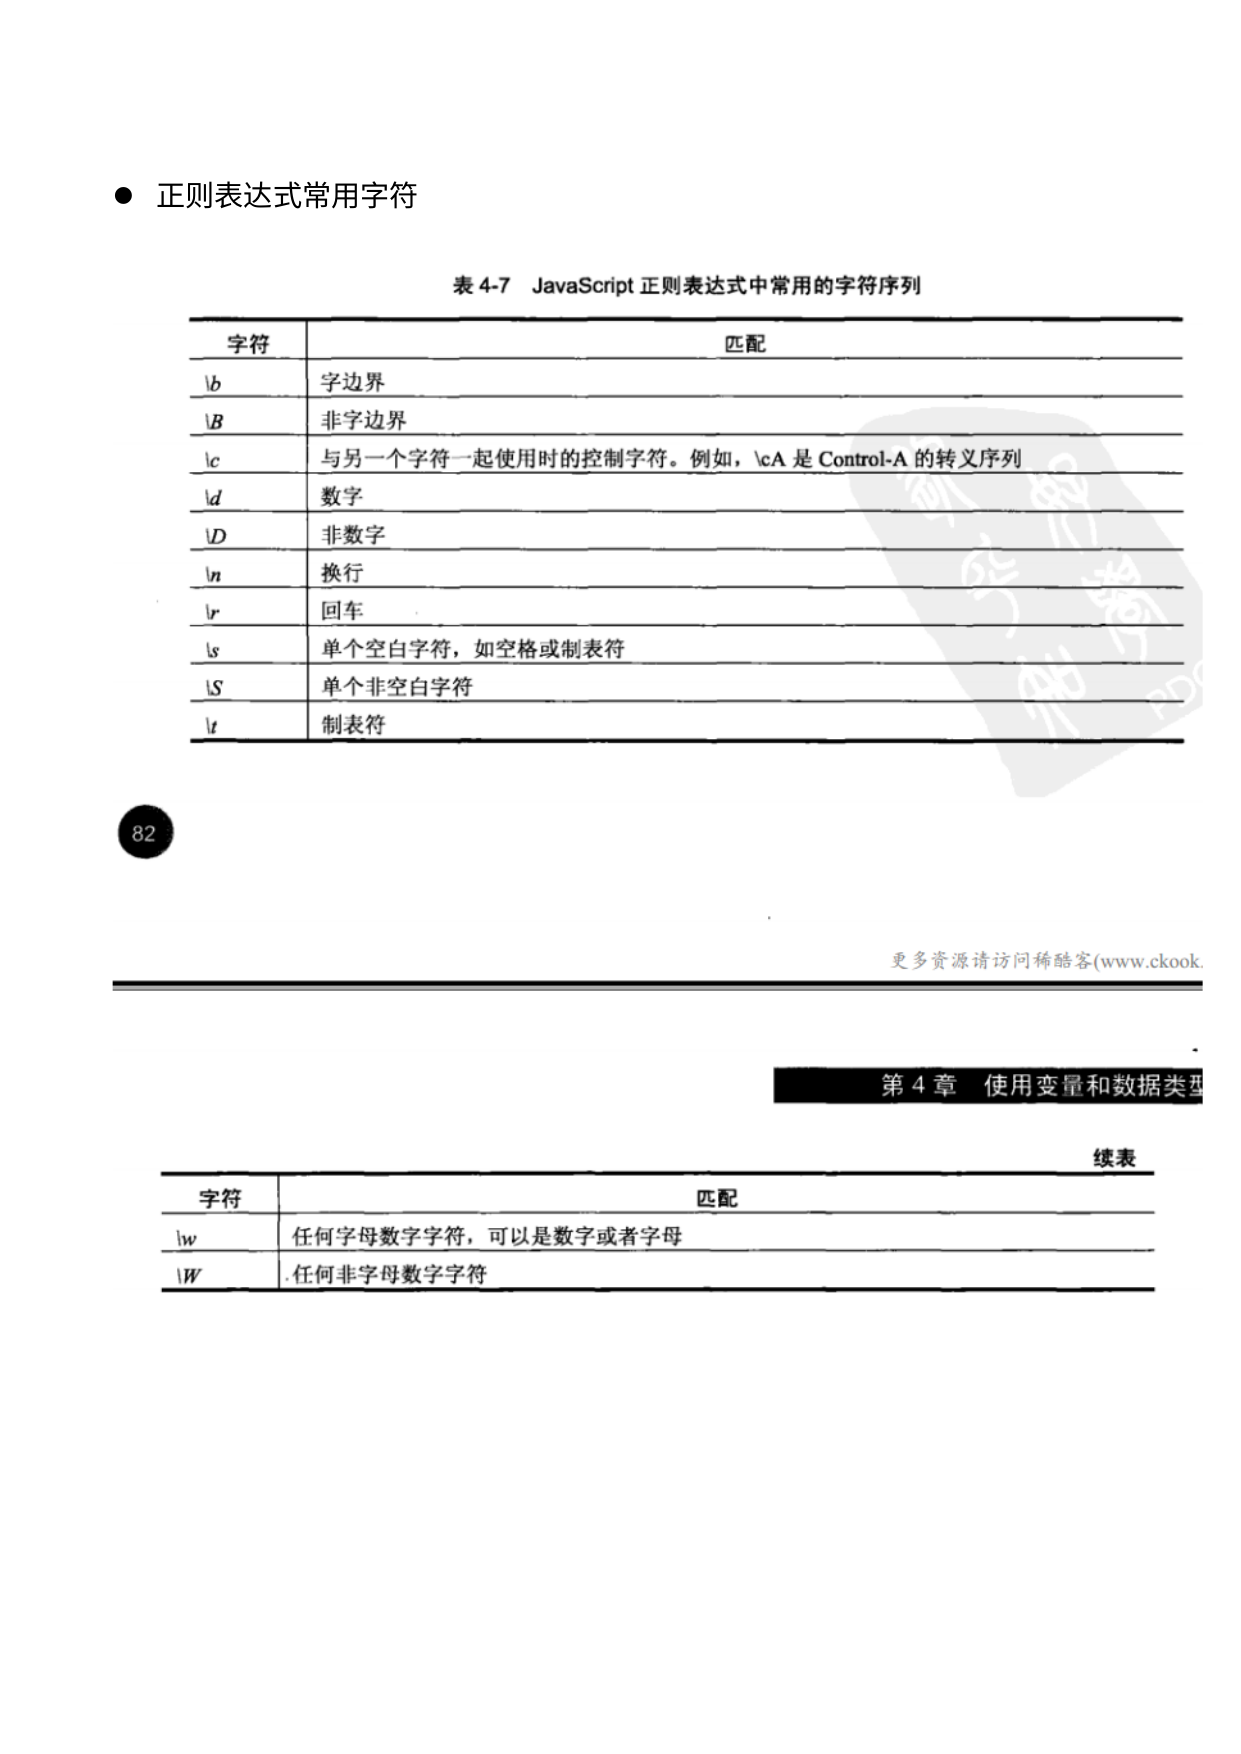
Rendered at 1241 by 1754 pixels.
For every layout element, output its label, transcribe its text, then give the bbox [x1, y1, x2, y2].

subtitle 正则表达式常用字符 [112, 159, 1128, 228]
picture [112, 271, 1203, 1304]
